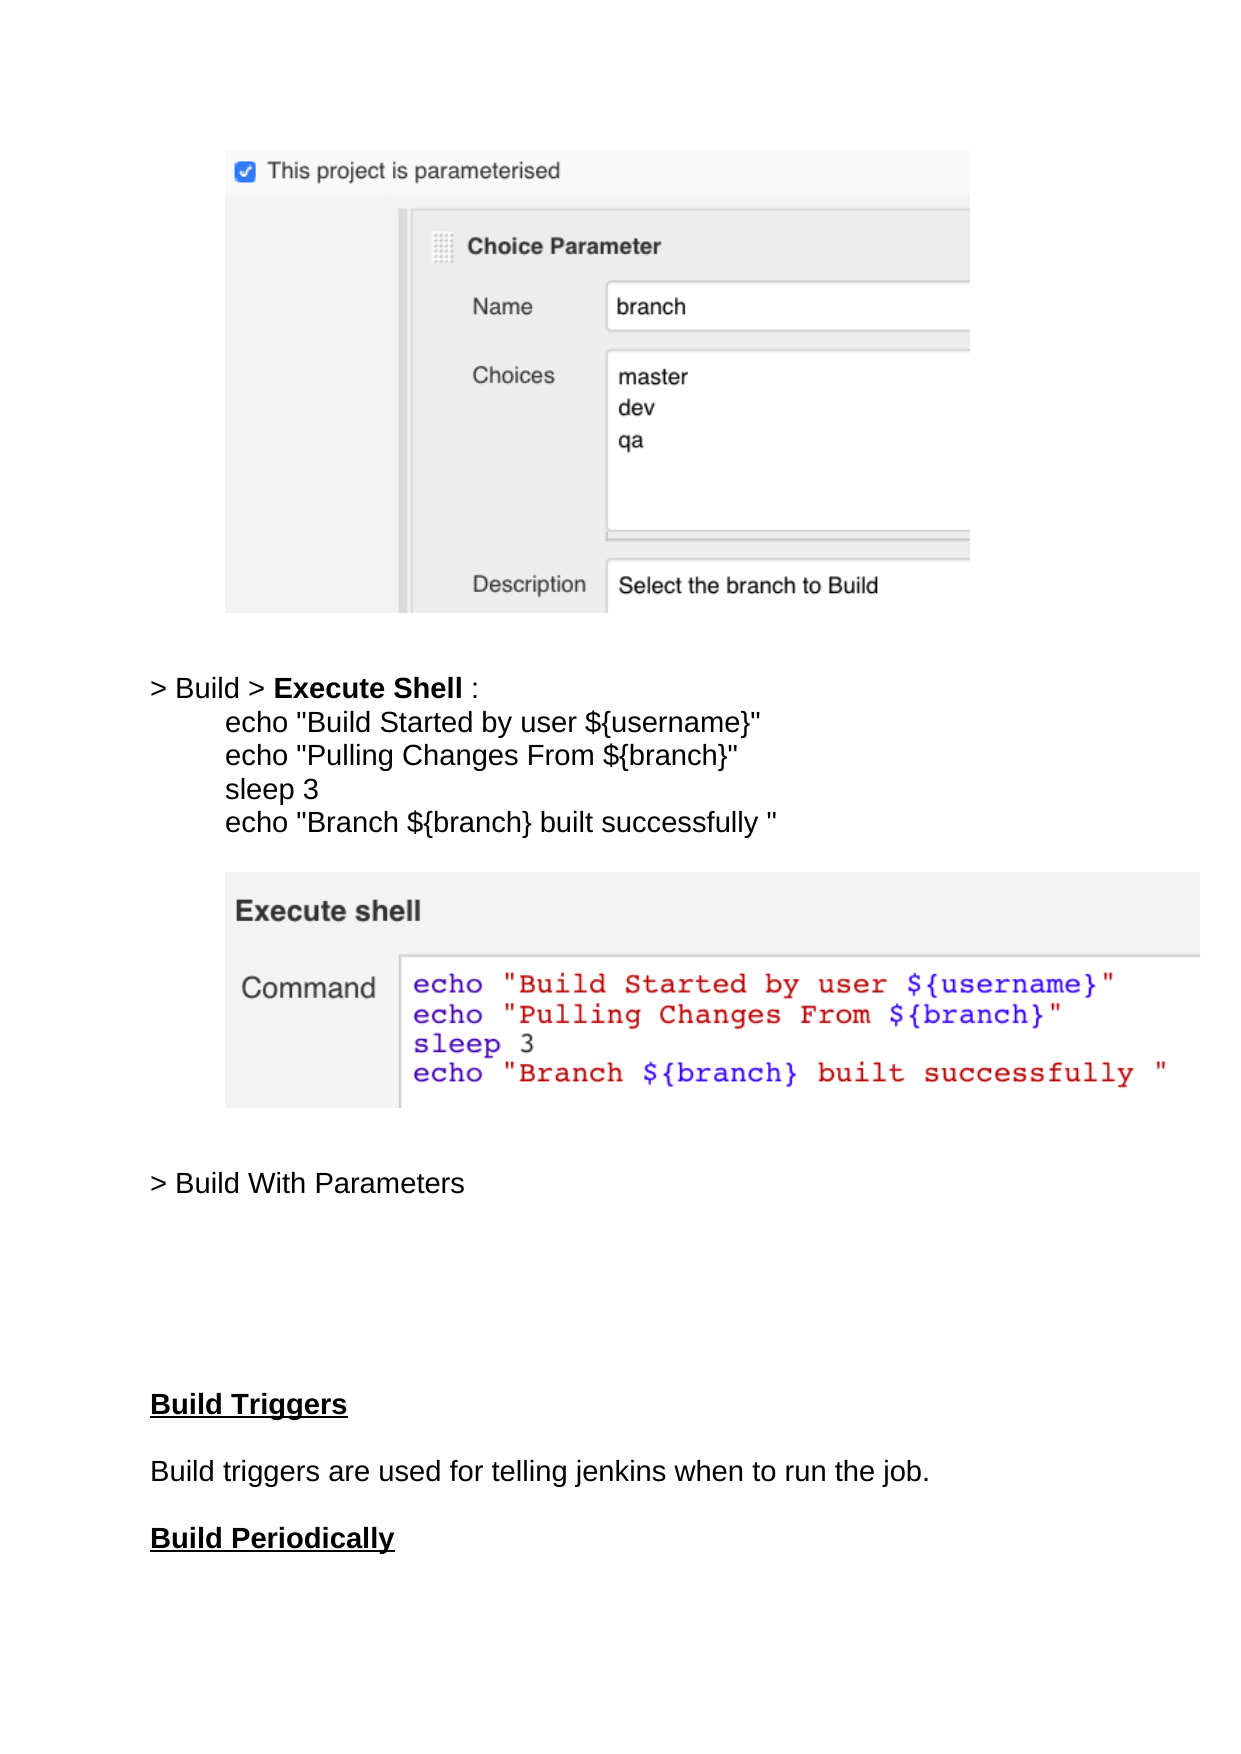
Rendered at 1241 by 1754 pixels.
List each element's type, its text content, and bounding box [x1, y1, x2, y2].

text > Build > Execute Shell : [150, 671, 1090, 704]
text echo "Branch ${branch} built successfully " [225, 805, 1090, 839]
text sleep 3 [225, 772, 1090, 805]
text echo "Build Started by user ${username}" [150, 704, 1090, 738]
text > Build With Parameters [150, 1166, 1090, 1200]
picture [225, 872, 1200, 1108]
text Build Triggers [150, 1387, 1090, 1421]
picture [225, 150, 970, 613]
text Build triggers are used for telling jenkins when to run the job. [150, 1454, 1090, 1488]
text echo "Pulling Changes From ${branch}" [225, 738, 1090, 772]
text Build Periodically [150, 1521, 1090, 1555]
